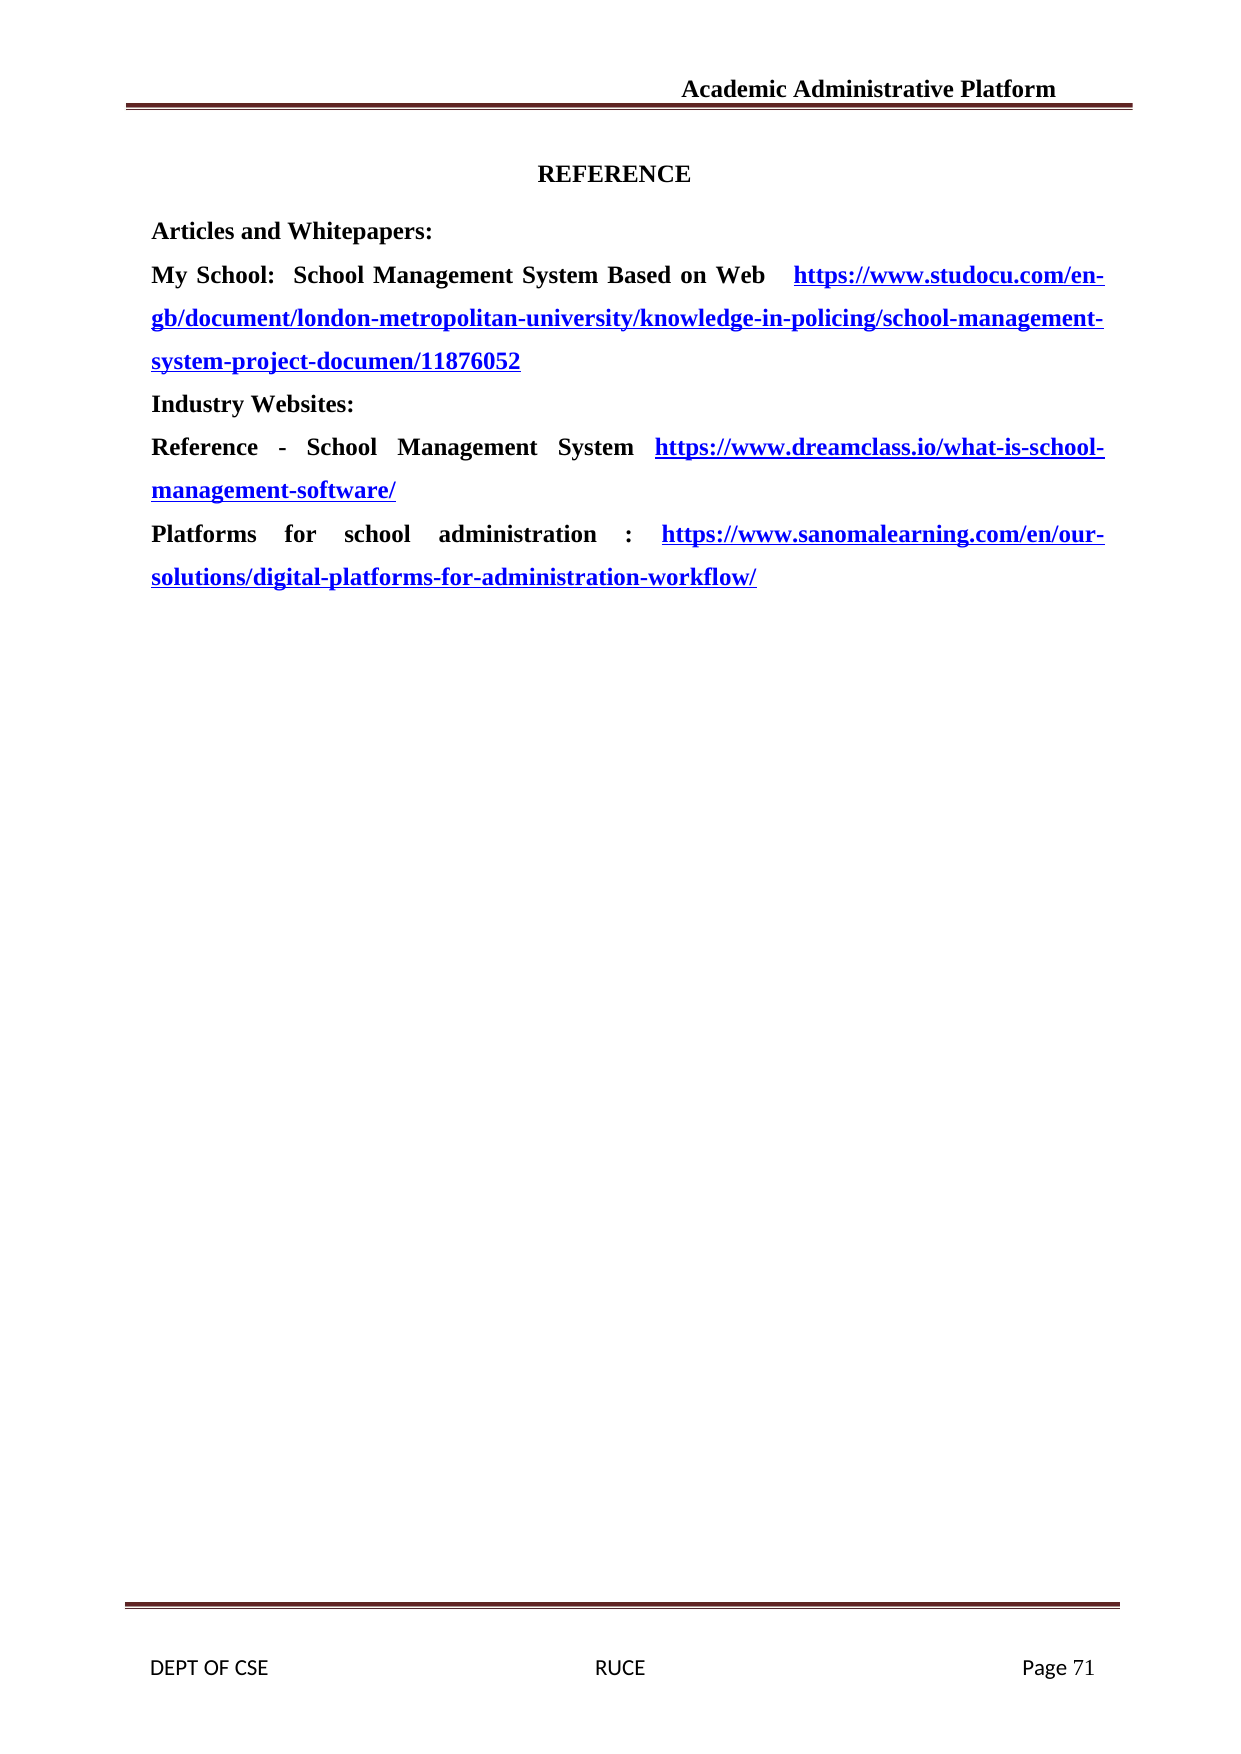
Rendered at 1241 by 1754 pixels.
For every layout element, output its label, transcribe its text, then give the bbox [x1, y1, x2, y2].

text Reference - School Management System https://www.dreamclass.io/what-is-school-management-software/ [151, 432, 1104, 504]
text Articles and Whitepapers: [151, 216, 1104, 245]
text My School: School Management System Based on Web https://www.studocu.com/en-gb/document/london-metropolitan-university/knowledge-in-policing/school-management-system-project-documen/11876052 [151, 260, 1104, 328]
text REFERENCE [124, 159, 1104, 188]
text Industry Websites: [151, 389, 1104, 418]
text My School: School Management System Based on Web https://www.studocu.com/en-gb/document/london-metropolitan-university/knowledge-in-policing/school-management-system-project-documen/11876052 [151, 329, 1104, 375]
text Platforms for school administration : https://www.sanomalearning.com/en/our-solutions/digital-platforms-for-administration-workflow/ [151, 519, 1104, 591]
picture [124, 102, 1133, 111]
picture [123, 1602, 1120, 1610]
